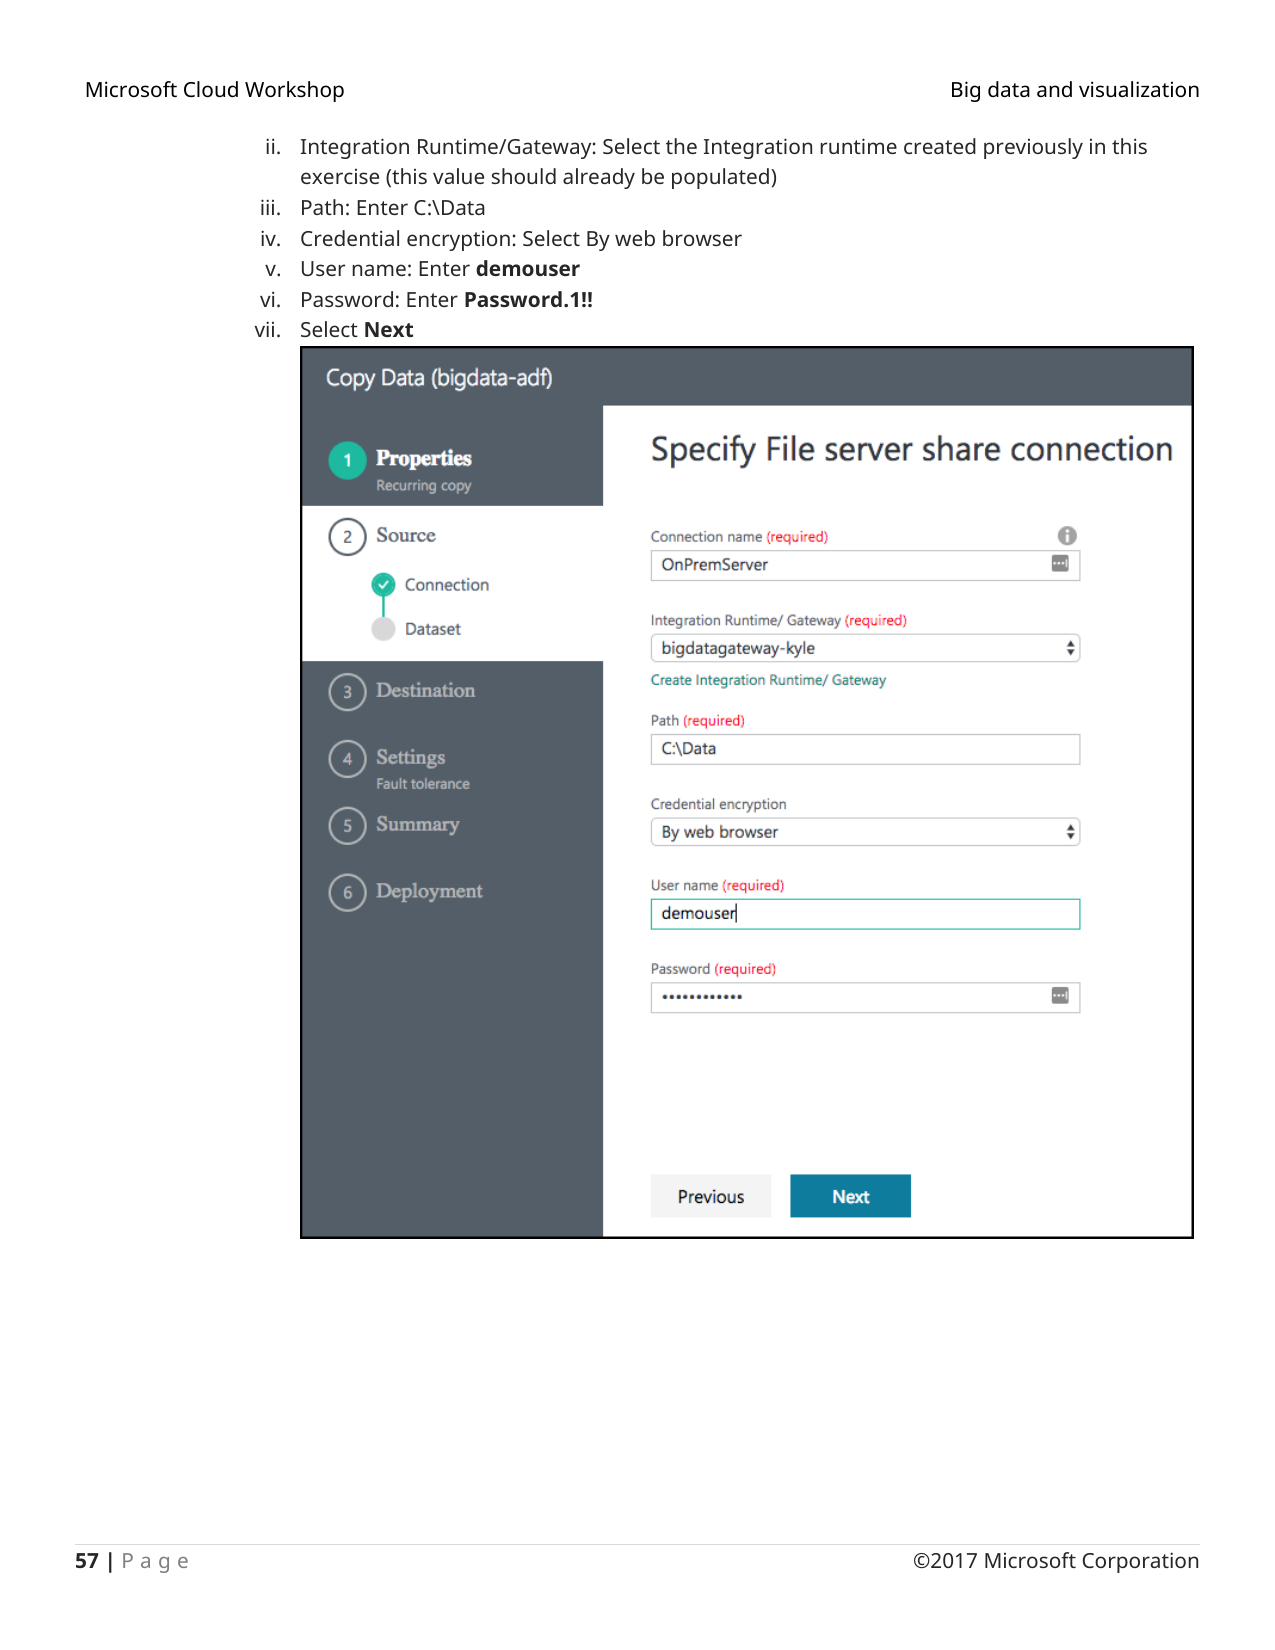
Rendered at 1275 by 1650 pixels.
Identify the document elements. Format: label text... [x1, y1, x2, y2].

list Integration Runtime/Gateway: Select the Integration runtime created previously in this exercise (this value should already be populated) [281, 132, 1200, 191]
picture [300, 346, 1194, 1239]
list User name: Enter demouser [281, 254, 1200, 283]
list Path: Enter C:\Data [281, 193, 1200, 222]
list Credential encryption: Select By web browser [281, 224, 1200, 252]
list Password: Enter Password.1!! [281, 285, 1200, 313]
